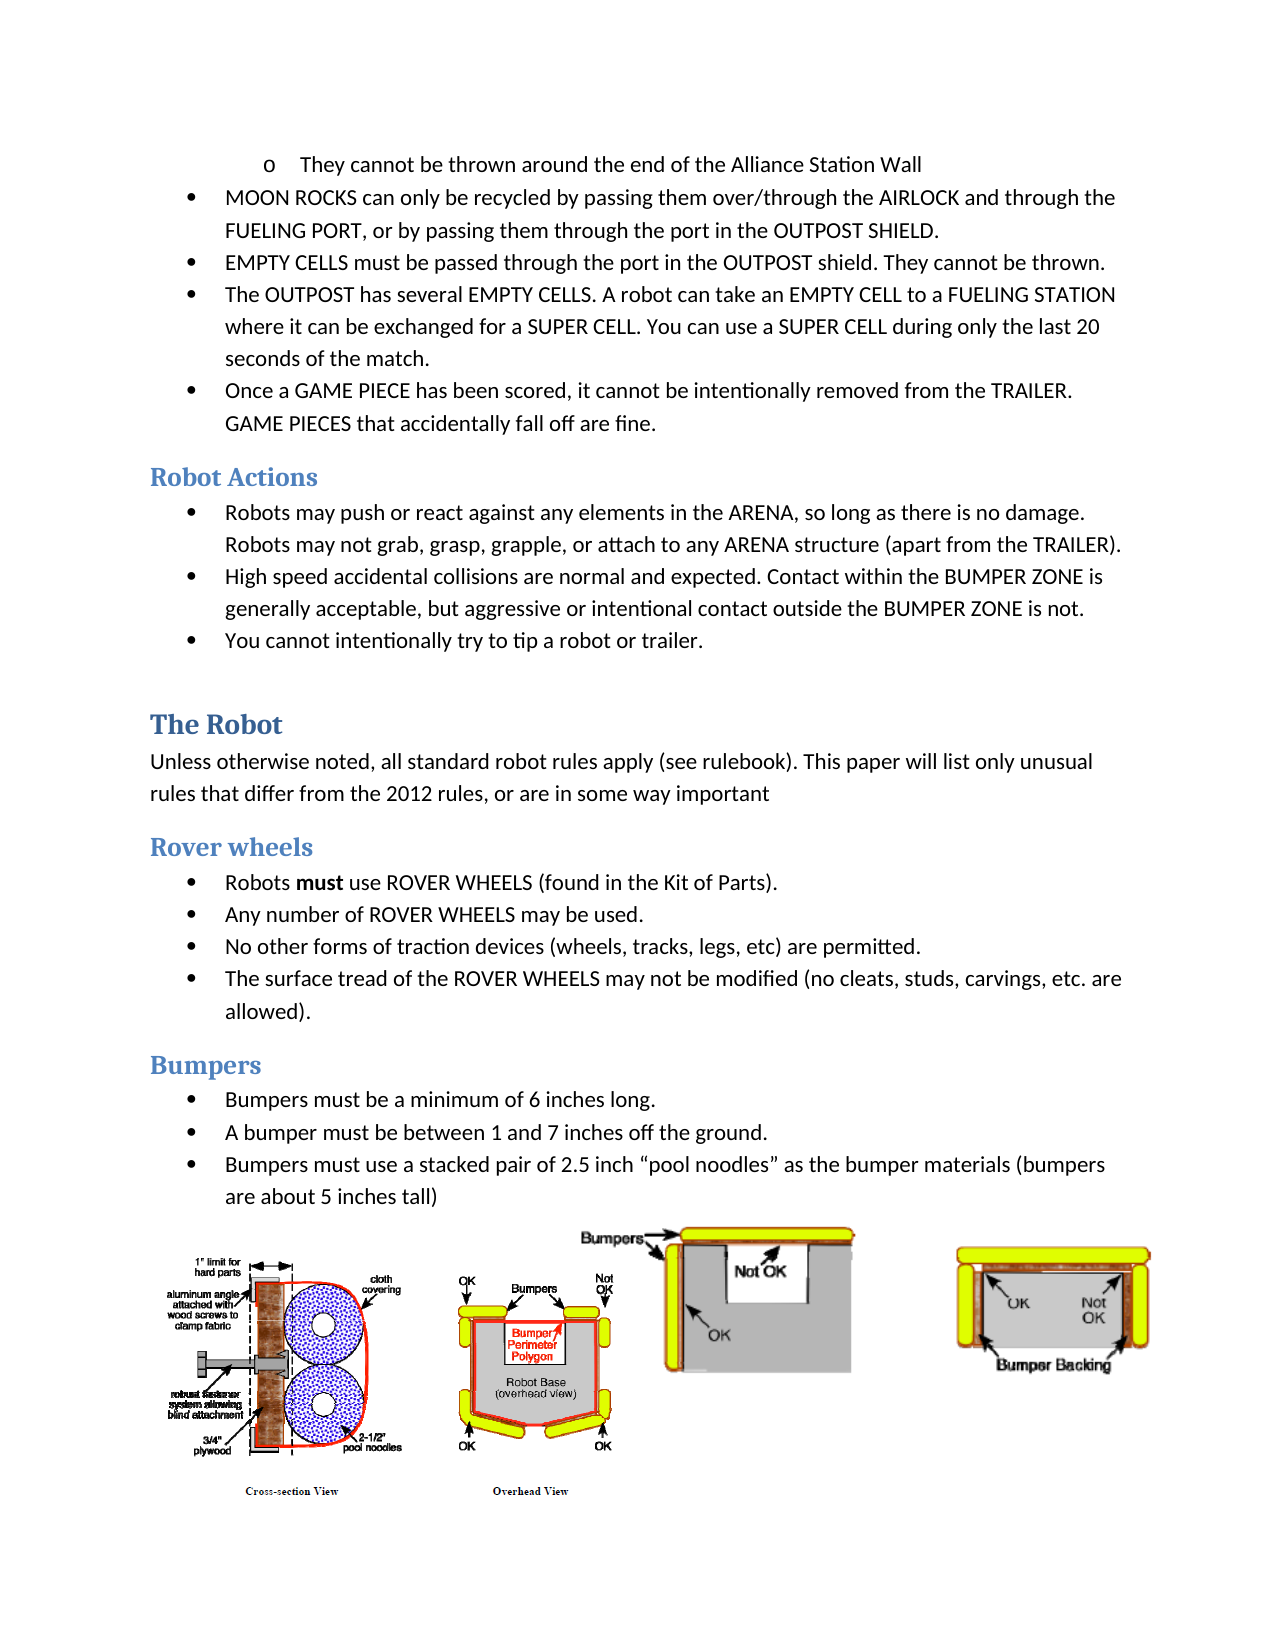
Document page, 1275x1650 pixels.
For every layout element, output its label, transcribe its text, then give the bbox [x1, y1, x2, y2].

list You cannot intentionally try to tip a robot or trailer. [187, 626, 1125, 654]
text Unless otherwise noted, all standard robot rules apply (see rulebook). This paper will list only unusual rules that differ from the 2012 rules, or are in some way important [150, 747, 1125, 807]
list MOON ROCKS can only be recycled by passing them over/through the AIRLOCK and through the FUELING PORT, or by passing them through the port in the OUTPOST SHIELD. [187, 183, 1125, 244]
picture [150, 1212, 1173, 1499]
list The OUTPOST has several EMPTY CELLS. A robot can take an EMPTY CELL to a FUELING STATION where it can be exchanged for a SUPER CELL. You can use a SUPER CELL during only the last 20 seconds of the match. [187, 280, 1125, 372]
list Any number of ROVER WHEELS may be used. [187, 900, 1125, 928]
list A bumper must be between 1 and 7 inches off the ground. [187, 1118, 1125, 1146]
subtitle The Robot [150, 708, 1125, 742]
list No other forms of traction devices (wheels, tracks, legs, etc) are permitted. [187, 932, 1125, 960]
list Robots must use ROVER WHEELS (found in the Kit of Parts). [187, 868, 1125, 896]
list They cannot be thrown around the end of the Alliance Station Wall [262, 150, 1125, 179]
subtitle Robot Actions [150, 462, 1125, 493]
list Once a GAME PIECE has been scored, it cannot be intentionally removed from the TRAILER. GAME PIECES that accidentally fall off are fine. [187, 377, 1125, 437]
list EMPTY CELLS must be passed through the port in the OUTPOST shield. They cannot be thrown. [187, 248, 1125, 276]
list Bumpers must be a minimum of 6 inches long. [187, 1086, 1125, 1113]
list High speed accidental collisions are normal and expected. Contact within the BUMPER ZONE is generally acceptable, but aggressive or intentional contact outside the BUMPER ZONE is not. [187, 562, 1125, 622]
list Bumpers must use a stacked pair of 2.5 inch “pool noodles” as the bumper materials (bumpers are about 5 inches tall) [187, 1150, 1125, 1210]
list The surface tread of the ROVER WHEELS may not be modified (no cleats, studs, carvings, etc. are allowed). [187, 964, 1125, 1025]
list Robots may push or react against any elements in the ARENA, so long as there is no damage. Robots may not grab, grasp, grapple, or attach to any ARENA structure (apart from the TRAILER). [187, 498, 1125, 558]
subtitle Rover wheels [150, 832, 1125, 863]
subtitle Bumpers [150, 1050, 1125, 1081]
